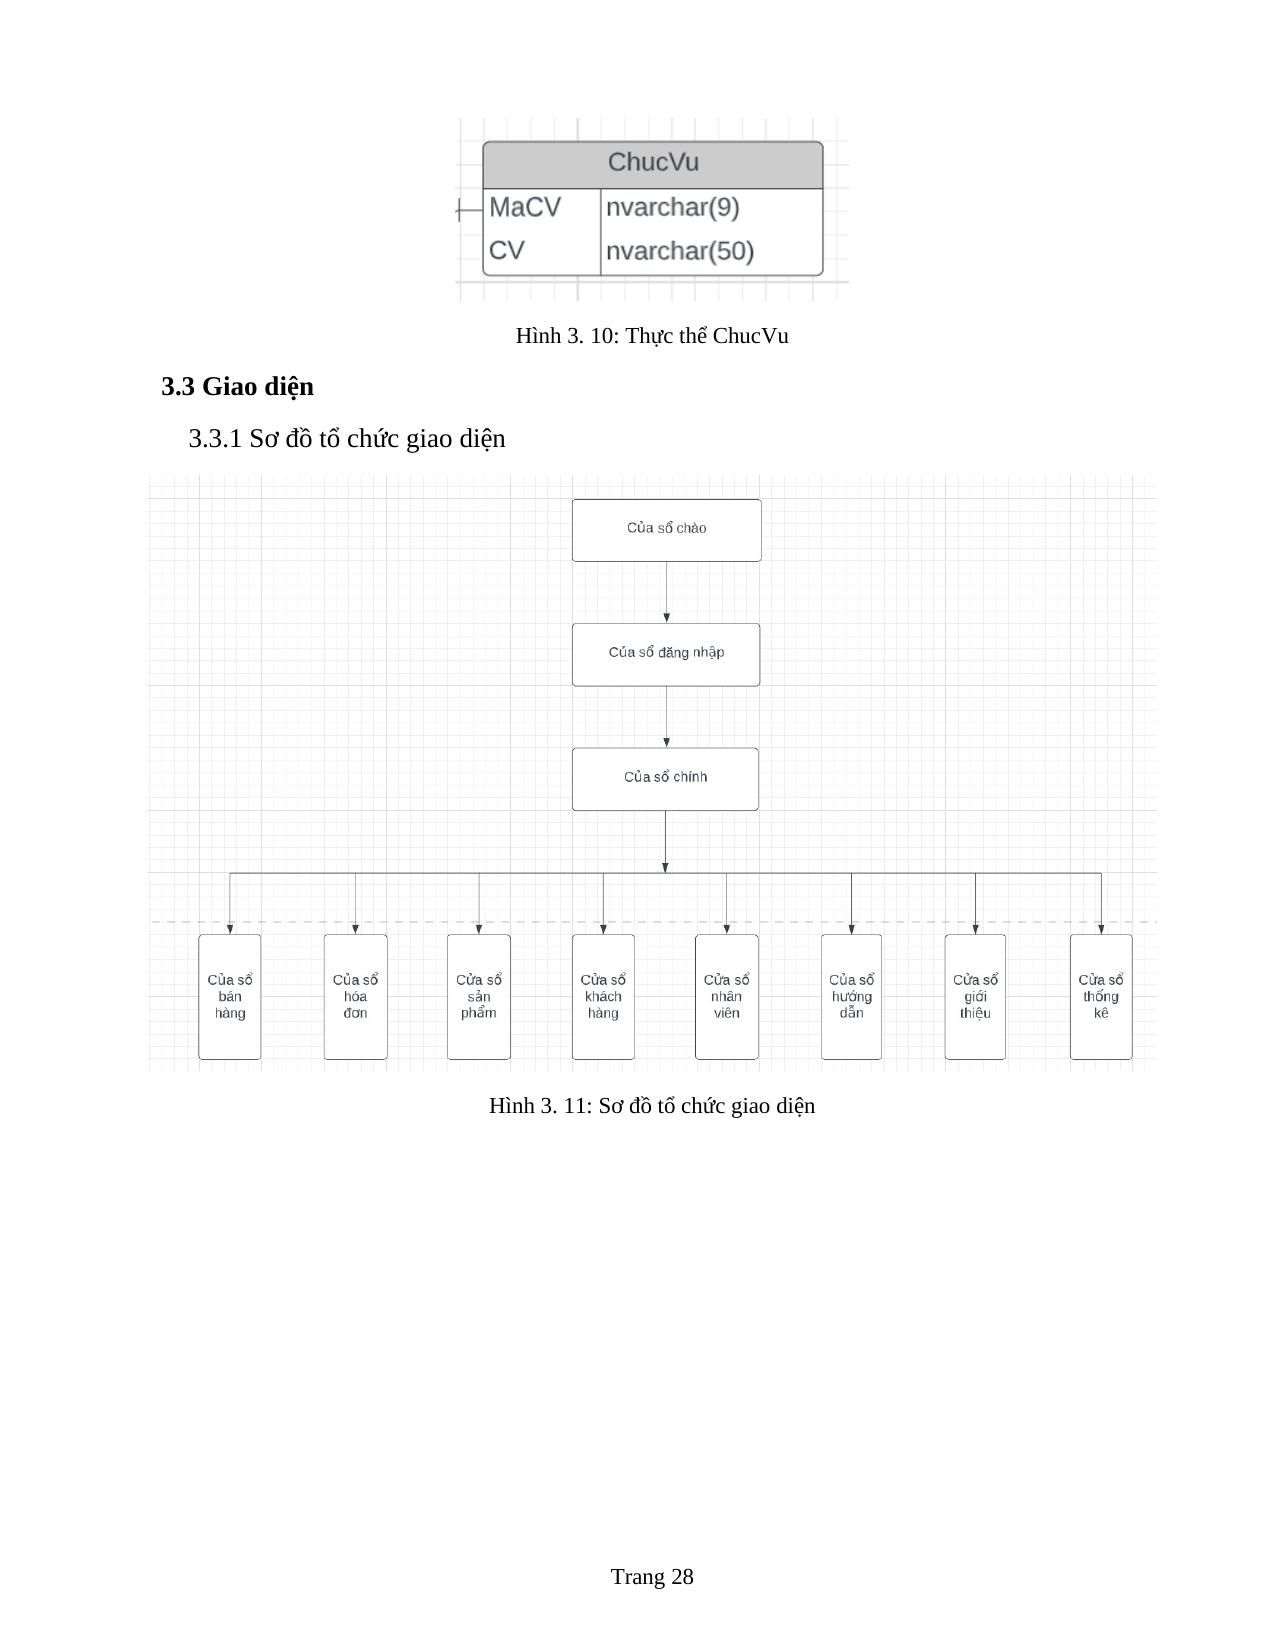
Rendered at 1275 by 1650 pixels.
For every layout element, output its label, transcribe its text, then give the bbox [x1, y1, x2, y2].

subtitle 3.3 Giao diện [148, 369, 1157, 401]
picture [147, 475, 1157, 1071]
picture [455, 118, 850, 301]
subtitle 3.3.1 Sơ đồ tổ chức giao diện [148, 422, 1157, 454]
